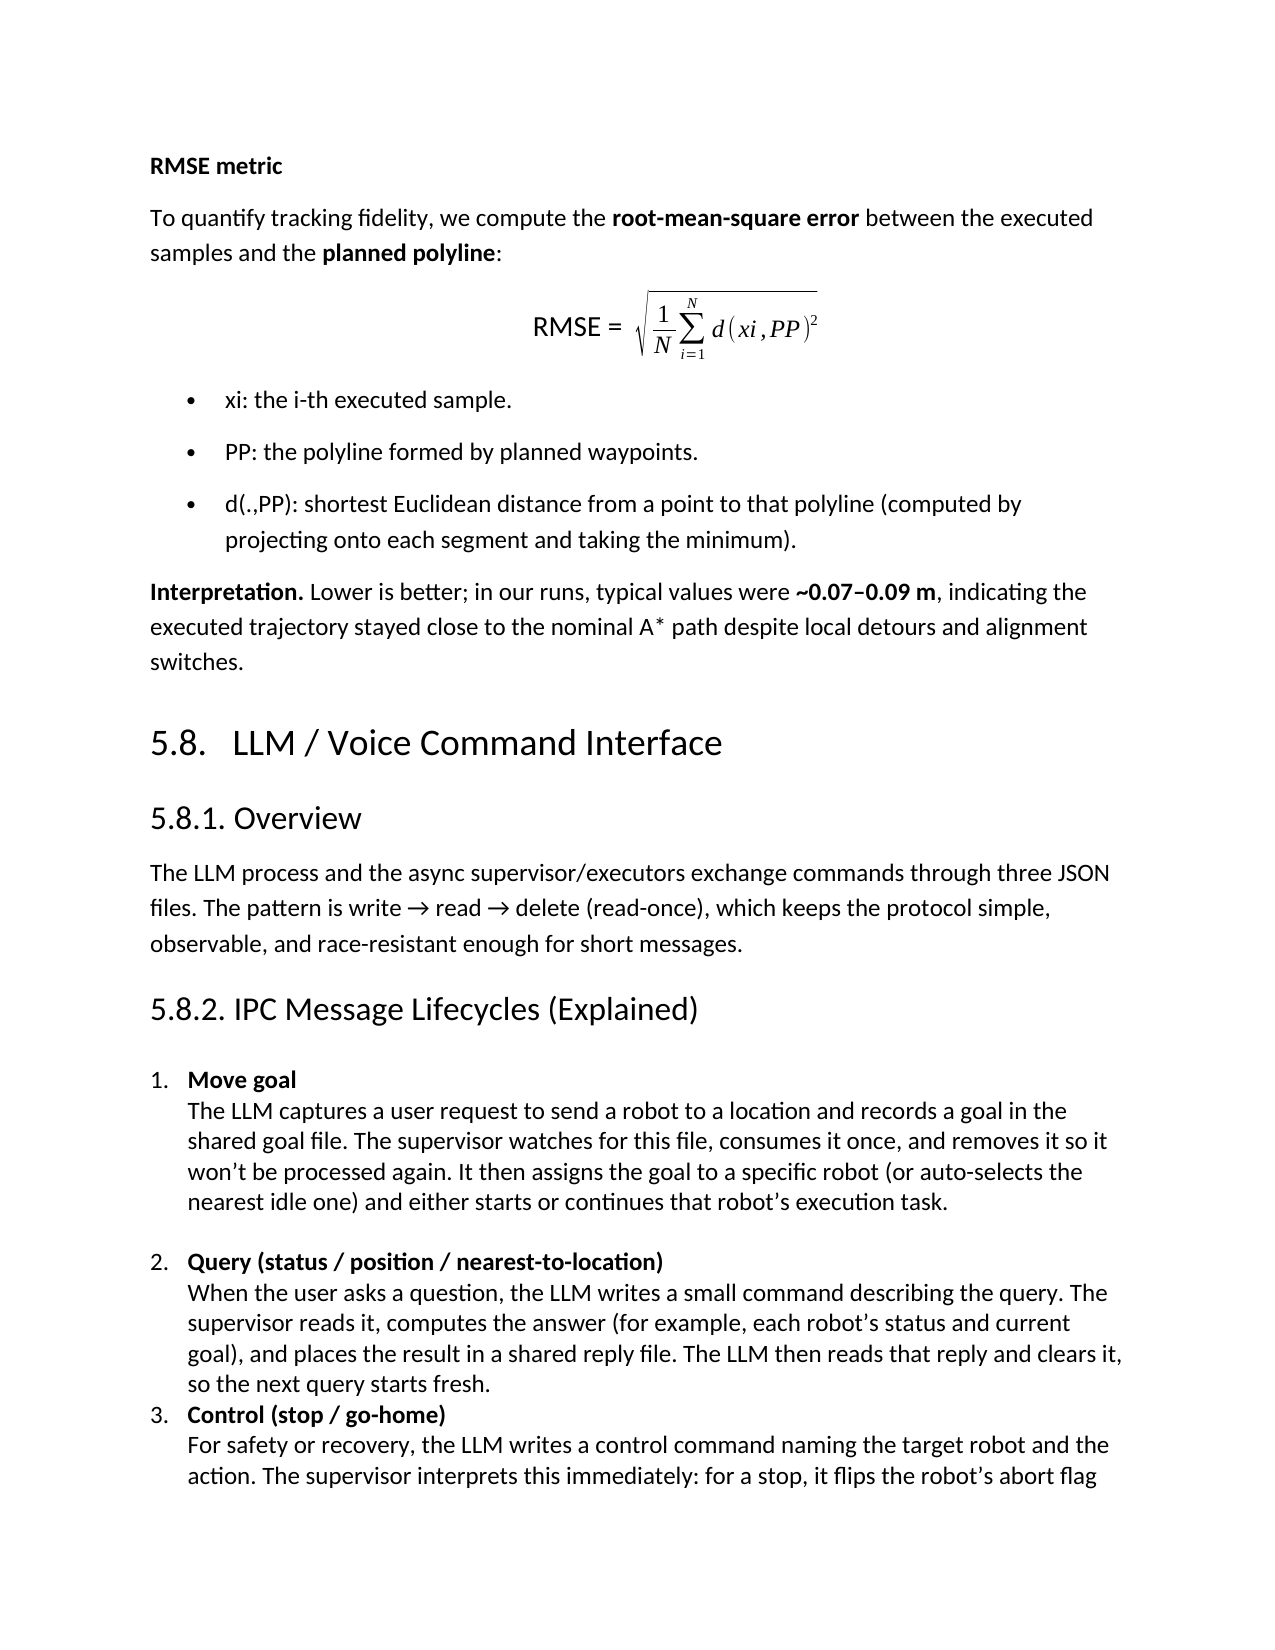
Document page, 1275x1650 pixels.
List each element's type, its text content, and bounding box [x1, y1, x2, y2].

text The LLM process and the async supervisor/executors exchange commands through three JSON files. The pattern is write → read → delete (read-once), which keeps the protocol simple, observable, and race-resistant enough for short messages. [150, 857, 1125, 958]
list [150, 1428, 1125, 1489]
subtitle LLM / Voice Command Interface [150, 719, 1125, 765]
list RMSE = [225, 289, 1125, 362]
list Move goal The LLM captures a user request to send a robot to a location and records a goal in the shared goal file. The supervisor watches for this file, consumes it once, and removes it so it won’t be processed again. It then assigns the goal to a specific robot (or auto-selects the nearest idle one) and either starts or continues that robot’s execution task. [150, 1064, 1125, 1217]
text To quantify tracking fidelity, we compute the root-mean-square error between the executed samples and the planned polyline: [150, 202, 1125, 268]
list PP: the polyline formed by planned waypoints. [187, 437, 1125, 467]
list xi​: the i-th executed sample. [187, 384, 1125, 415]
subtitle IPC Message Lifecycles (Explained) [150, 988, 1125, 1029]
list d(.,PP): shortest Euclidean distance from a point to that polyline (computed by projecting onto each segment and taking the minimum). [187, 488, 1125, 554]
text RMSE metric [150, 150, 1125, 181]
list Query (status / position / nearest-to-location) When the user asks a question, the LLM writes a small command describing the query. The supervisor reads it, computes the answer (for example, each robot’s status and current goal), and places the result in a shared reply file. The LLM then reads that reply and clears it, so the next query starts fresh. [150, 1246, 1125, 1399]
text Interpretation. Lower is better; in our runs, typical values were ~0.07–0.09 m, indicating the executed trajectory stayed close to the nominal A* path despite local detours and alignment switches. [150, 576, 1125, 677]
subtitle Overview [150, 797, 1125, 838]
